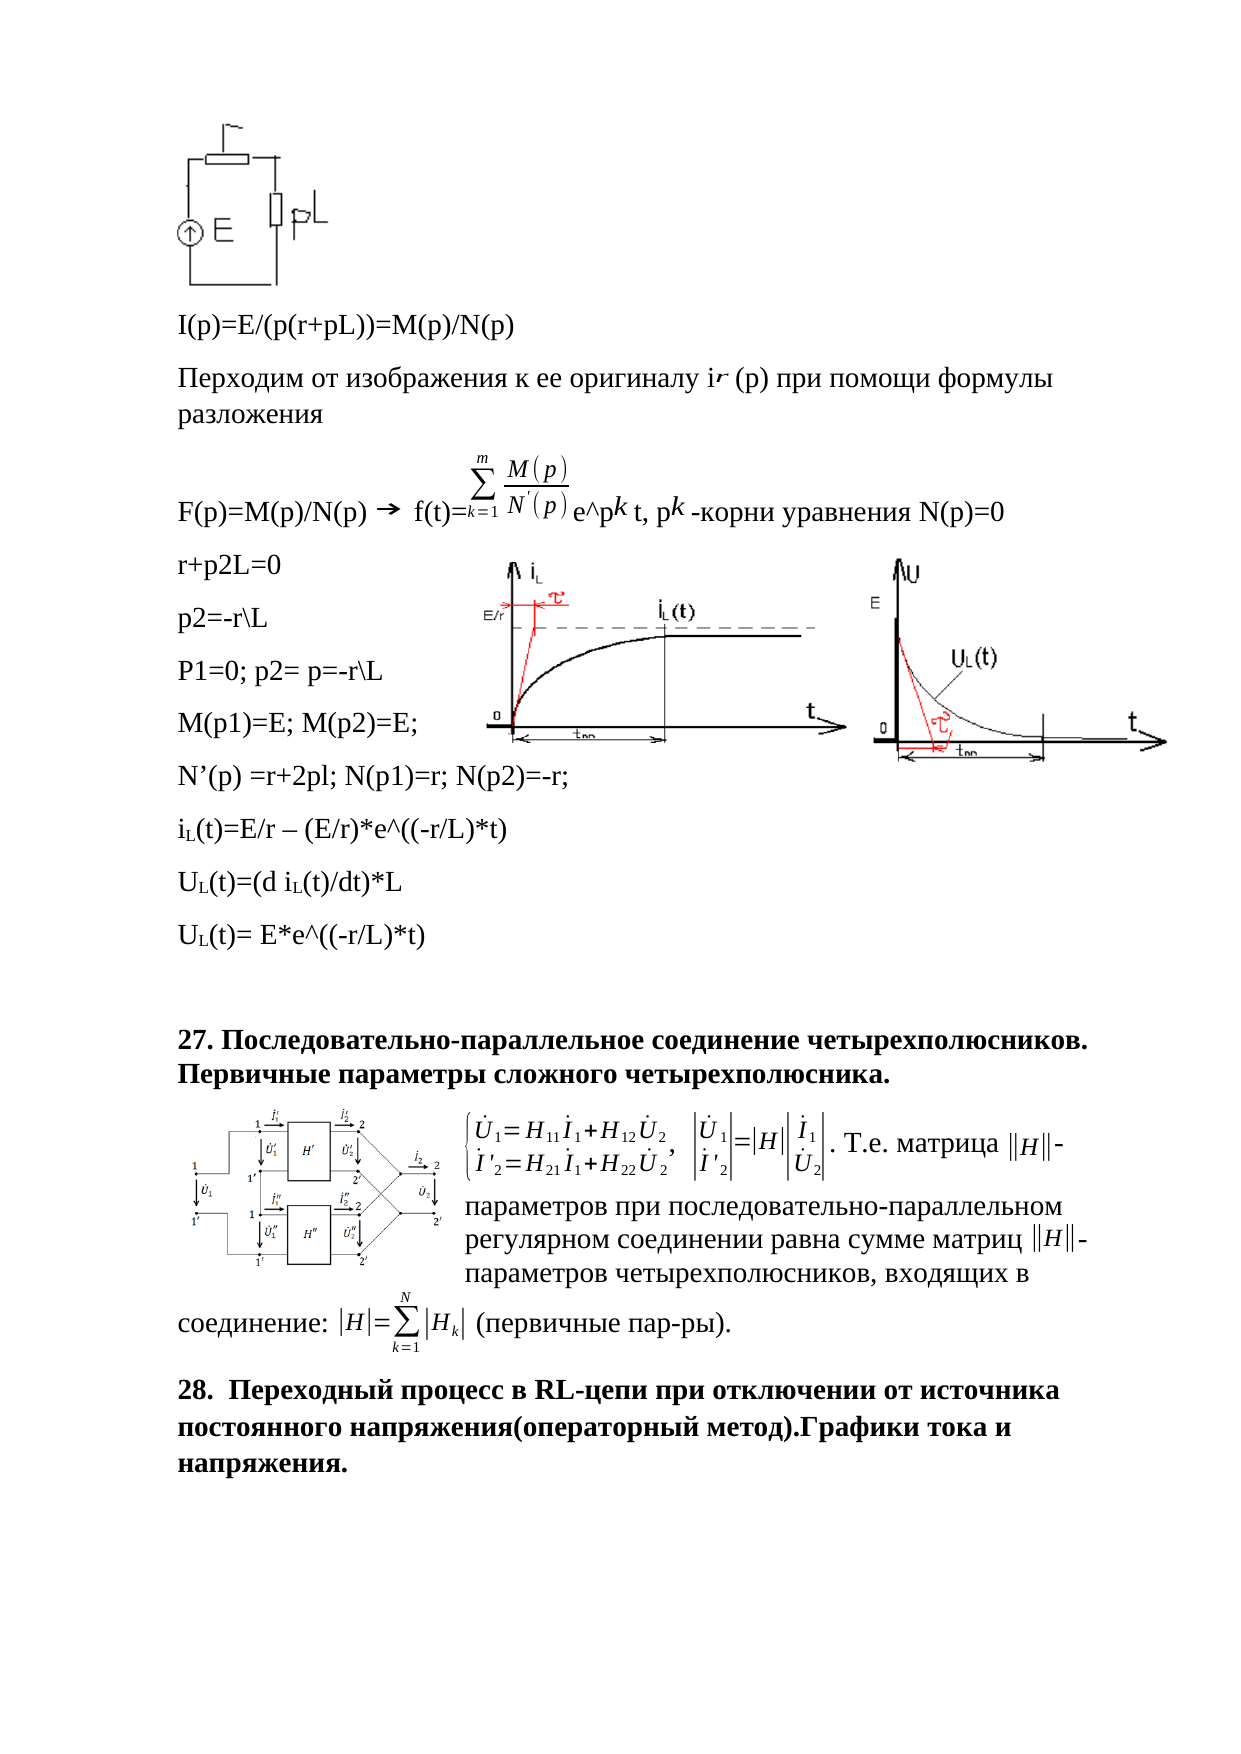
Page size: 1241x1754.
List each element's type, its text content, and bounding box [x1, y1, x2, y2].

text P1=0; p2= p=-r\L [177, 653, 869, 686]
text iL(t)=E/r – (E/r)*e^((-r/L)*t) [177, 811, 1152, 845]
text M(p1)=E; M(p2)=E; [177, 706, 869, 739]
text I(p)=E/(p(r+pL))=M(p)/N(p) [177, 307, 1152, 341]
picture [176, 1106, 446, 1272]
text UL(t)=(d iL(t)/dt)*L [177, 864, 1152, 898]
picture [177, 118, 344, 289]
picture [480, 633, 853, 653]
picture [869, 553, 1173, 765]
text UL(t)= E*e^((-r/L)*t) [177, 917, 1152, 950]
text Перходим от изображения к ее оригиналу i(p) при помощи формулы разложения [177, 360, 1152, 429]
text , . Т.е. матрица - параметров при последовательно-параллельном регулярном соединении равна сумме матриц - параметров четырехполюсников, входящих в соединение: (первичные пар-ры). [177, 1106, 1152, 1356]
text 28. Переходный процесс в RL-цепи при отключении от источника постоянного напряжения(операторный метод).Графики тока и напряжения. [177, 1372, 1152, 1478]
text p2=-r\L [177, 600, 869, 633]
text F(p)=M(p)/N(p) f(t)=e^pt, p-корни уравнения N(p)=0 [177, 449, 1152, 528]
text N’(p) =r+2pl; N(p1)=r; N(p2)=-r; [177, 758, 1152, 792]
picture [480, 581, 853, 600]
text r+p2L=0 [177, 547, 1152, 581]
picture [480, 739, 853, 749]
picture [480, 686, 853, 706]
text 27. Последовательно-параллельное соединение четырехполюсников. Первичные параметры сложного четырехполюсника. [177, 1022, 1152, 1089]
